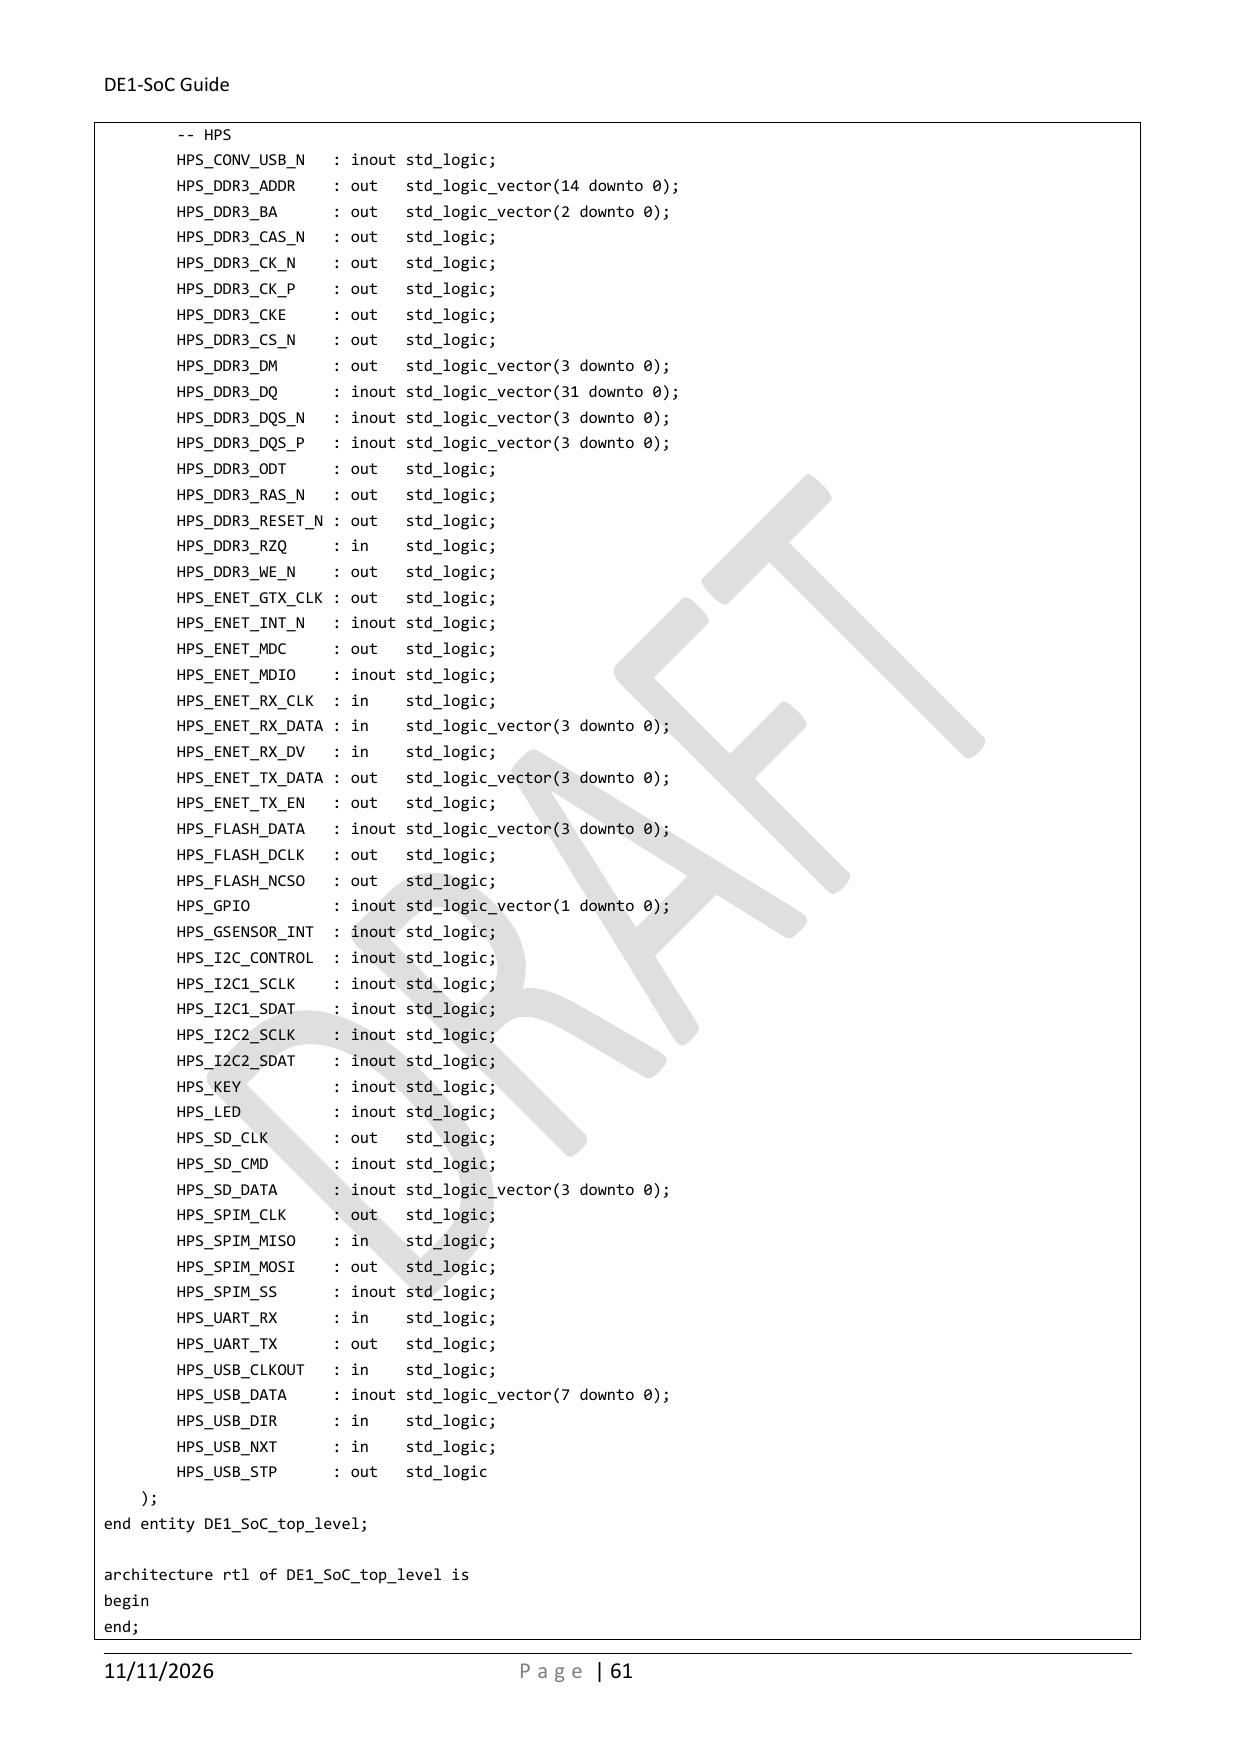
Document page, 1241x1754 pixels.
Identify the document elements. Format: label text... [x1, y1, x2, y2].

text HPS_FLASH_NCSO : out std_logic; [95, 868, 1140, 890]
text HPS_DDR3_CKE : out std_logic; [95, 302, 1140, 324]
text HPS_FLASH_DCLK : out std_logic; [95, 842, 1140, 865]
text HPS_ENET_TX_EN : out std_logic; [95, 791, 1140, 813]
text HPS_I2C2_SDAT : inout std_logic; [95, 1048, 1140, 1071]
text HPS_KEY : inout std_logic; [95, 1074, 1140, 1096]
text HPS_SD_CLK : out std_logic; [95, 1125, 1140, 1148]
text end; [95, 1614, 1140, 1639]
text HPS_USB_NXT : in std_logic; [95, 1434, 1140, 1456]
text HPS_DDR3_RESET_N : out std_logic; [95, 508, 1140, 530]
text HPS_I2C2_SCLK : inout std_logic; [95, 1022, 1140, 1045]
text HPS_CONV_USB_N : inout std_logic; [95, 147, 1140, 170]
text HPS_UART_TX : out std_logic; [95, 1331, 1140, 1353]
text HPS_UART_RX : in std_logic; [95, 1305, 1140, 1328]
text architecture rtl of DE1_SoC_top_level is [95, 1562, 1140, 1585]
text HPS_DDR3_CK_N : out std_logic; [95, 250, 1140, 273]
text HPS_ENET_RX_CLK : in std_logic; [95, 688, 1140, 710]
text HPS_USB_CLKOUT : in std_logic; [95, 1357, 1140, 1379]
text HPS_DDR3_BA : out std_logic_vector(2 downto 0); [95, 199, 1140, 221]
text HPS_USB_DATA : inout std_logic_vector(7 downto 0); [95, 1382, 1140, 1405]
text HPS_DDR3_DQS_P : inout std_logic_vector(3 downto 0); [95, 430, 1140, 453]
text ); [95, 1485, 1140, 1508]
text HPS_LED : inout std_logic; [95, 1099, 1140, 1122]
text HPS_ENET_RX_DV : in std_logic; [95, 739, 1140, 762]
text HPS_DDR3_ADDR : out std_logic_vector(14 downto 0); [95, 173, 1140, 196]
text HPS_DDR3_DQS_N : inout std_logic_vector(3 downto 0); [95, 405, 1140, 427]
text HPS_SPIM_MOSI : out std_logic; [95, 1254, 1140, 1276]
text HPS_I2C1_SDAT : inout std_logic; [95, 996, 1140, 1019]
text HPS_USB_DIR : in std_logic; [95, 1408, 1140, 1431]
text HPS_GPIO : inout std_logic_vector(1 downto 0); [95, 893, 1140, 916]
text HPS_ENET_INT_N : inout std_logic; [95, 611, 1140, 633]
text HPS_SPIM_CLK : out std_logic; [95, 1202, 1140, 1225]
text HPS_DDR3_DQ : inout std_logic_vector(31 downto 0); [95, 379, 1140, 402]
text begin [95, 1588, 1140, 1611]
text -- HPS [95, 123, 1140, 144]
text HPS_DDR3_RZQ : in std_logic; [95, 533, 1140, 556]
text HPS_DDR3_DM : out std_logic_vector(3 downto 0); [95, 353, 1140, 376]
text HPS_DDR3_ODT : out std_logic; [95, 456, 1140, 479]
text HPS_DDR3_CK_P : out std_logic; [95, 276, 1140, 299]
text HPS_DDR3_WE_N : out std_logic; [95, 559, 1140, 582]
text HPS_ENET_RX_DATA : in std_logic_vector(3 downto 0); [95, 713, 1140, 736]
text end entity DE1_SoC_top_level; [95, 1511, 1140, 1534]
text HPS_DDR3_RAS_N : out std_logic; [95, 482, 1140, 504]
text HPS_I2C_CONTROL : inout std_logic; [95, 945, 1140, 968]
text HPS_SPIM_SS : inout std_logic; [95, 1279, 1140, 1302]
text HPS_GSENSOR_INT : inout std_logic; [95, 919, 1140, 942]
text HPS_SD_DATA : inout std_logic_vector(3 downto 0); [95, 1177, 1140, 1199]
text HPS_DDR3_CAS_N : out std_logic; [95, 224, 1140, 247]
text HPS_ENET_GTX_CLK : out std_logic; [95, 585, 1140, 607]
text HPS_FLASH_DATA : inout std_logic_vector(3 downto 0); [95, 816, 1140, 839]
text HPS_SPIM_MISO : in std_logic; [95, 1228, 1140, 1251]
text HPS_SD_CMD : inout std_logic; [95, 1151, 1140, 1173]
text HPS_DDR3_CS_N : out std_logic; [95, 327, 1140, 350]
text HPS_ENET_TX_DATA : out std_logic_vector(3 downto 0); [95, 765, 1140, 787]
text HPS_I2C1_SCLK : inout std_logic; [95, 971, 1140, 993]
text HPS_ENET_MDIO : inout std_logic; [95, 662, 1140, 684]
text HPS_USB_STP : out std_logic [95, 1459, 1140, 1482]
text HPS_ENET_MDC : out std_logic; [95, 636, 1140, 659]
